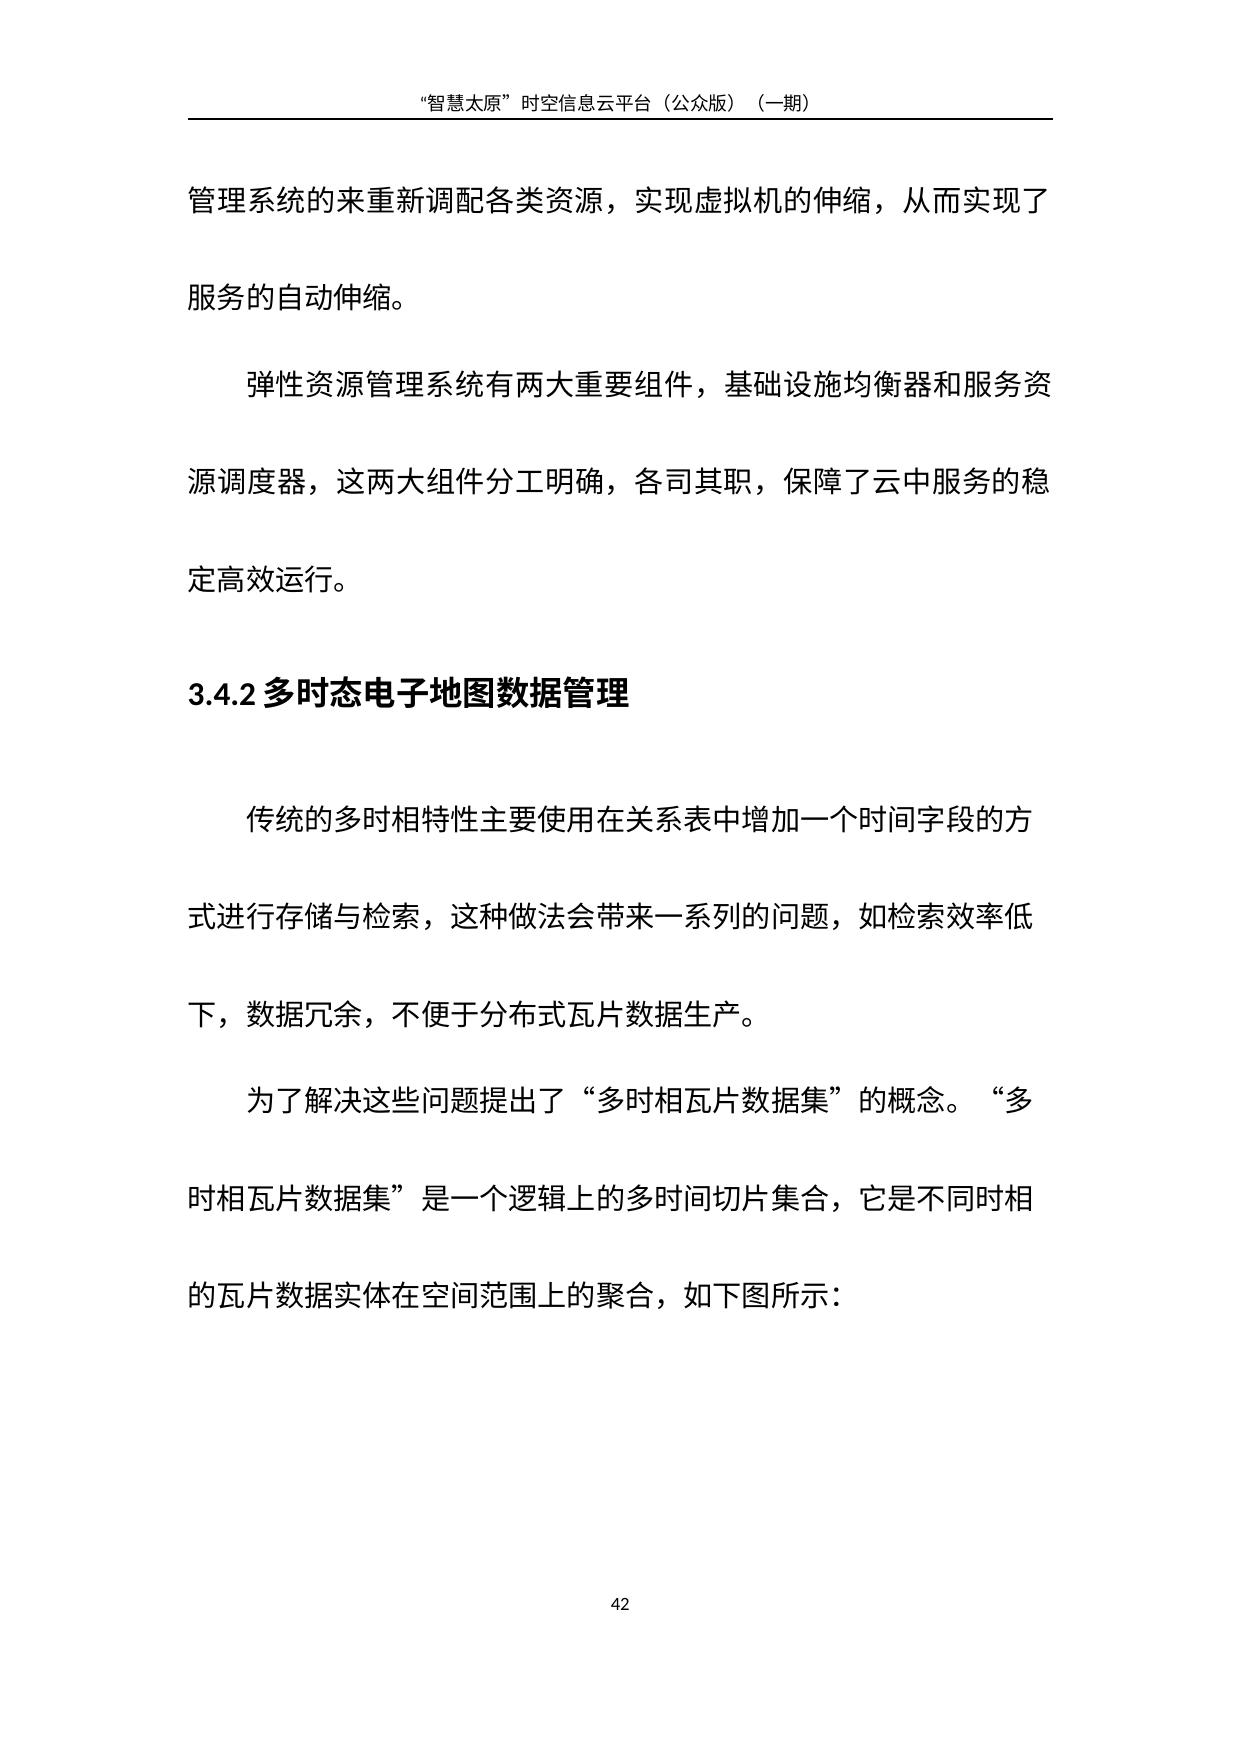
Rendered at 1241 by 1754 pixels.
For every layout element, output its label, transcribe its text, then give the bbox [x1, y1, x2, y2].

text 为了解决这些问题提出了“多时相瓦片数据集”的概念。“多时相瓦片数据集”是一个逻辑上的多时间切片集合，它是不同时相的瓦片数据实体在空间范围上的聚合，如下图所示： [187, 1066, 1053, 1326]
subtitle 多时态电子地图数据管理 [187, 658, 1053, 723]
text 传统的多时相特性主要使用在关系表中增加一个时间字段的方式进行存储与检索，这种做法会带来一系列的问题，如检索效率低下，数据冗余，不便于分布式瓦片数据生产。 [187, 785, 1053, 1045]
text 弹性资源管理系统有两大重要组件，基础设施均衡器和服务资源调度器，这两大组件分工明确，各司其职，保障了云中服务的稳定高效运行。 [187, 350, 1053, 610]
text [187, 166, 1053, 329]
